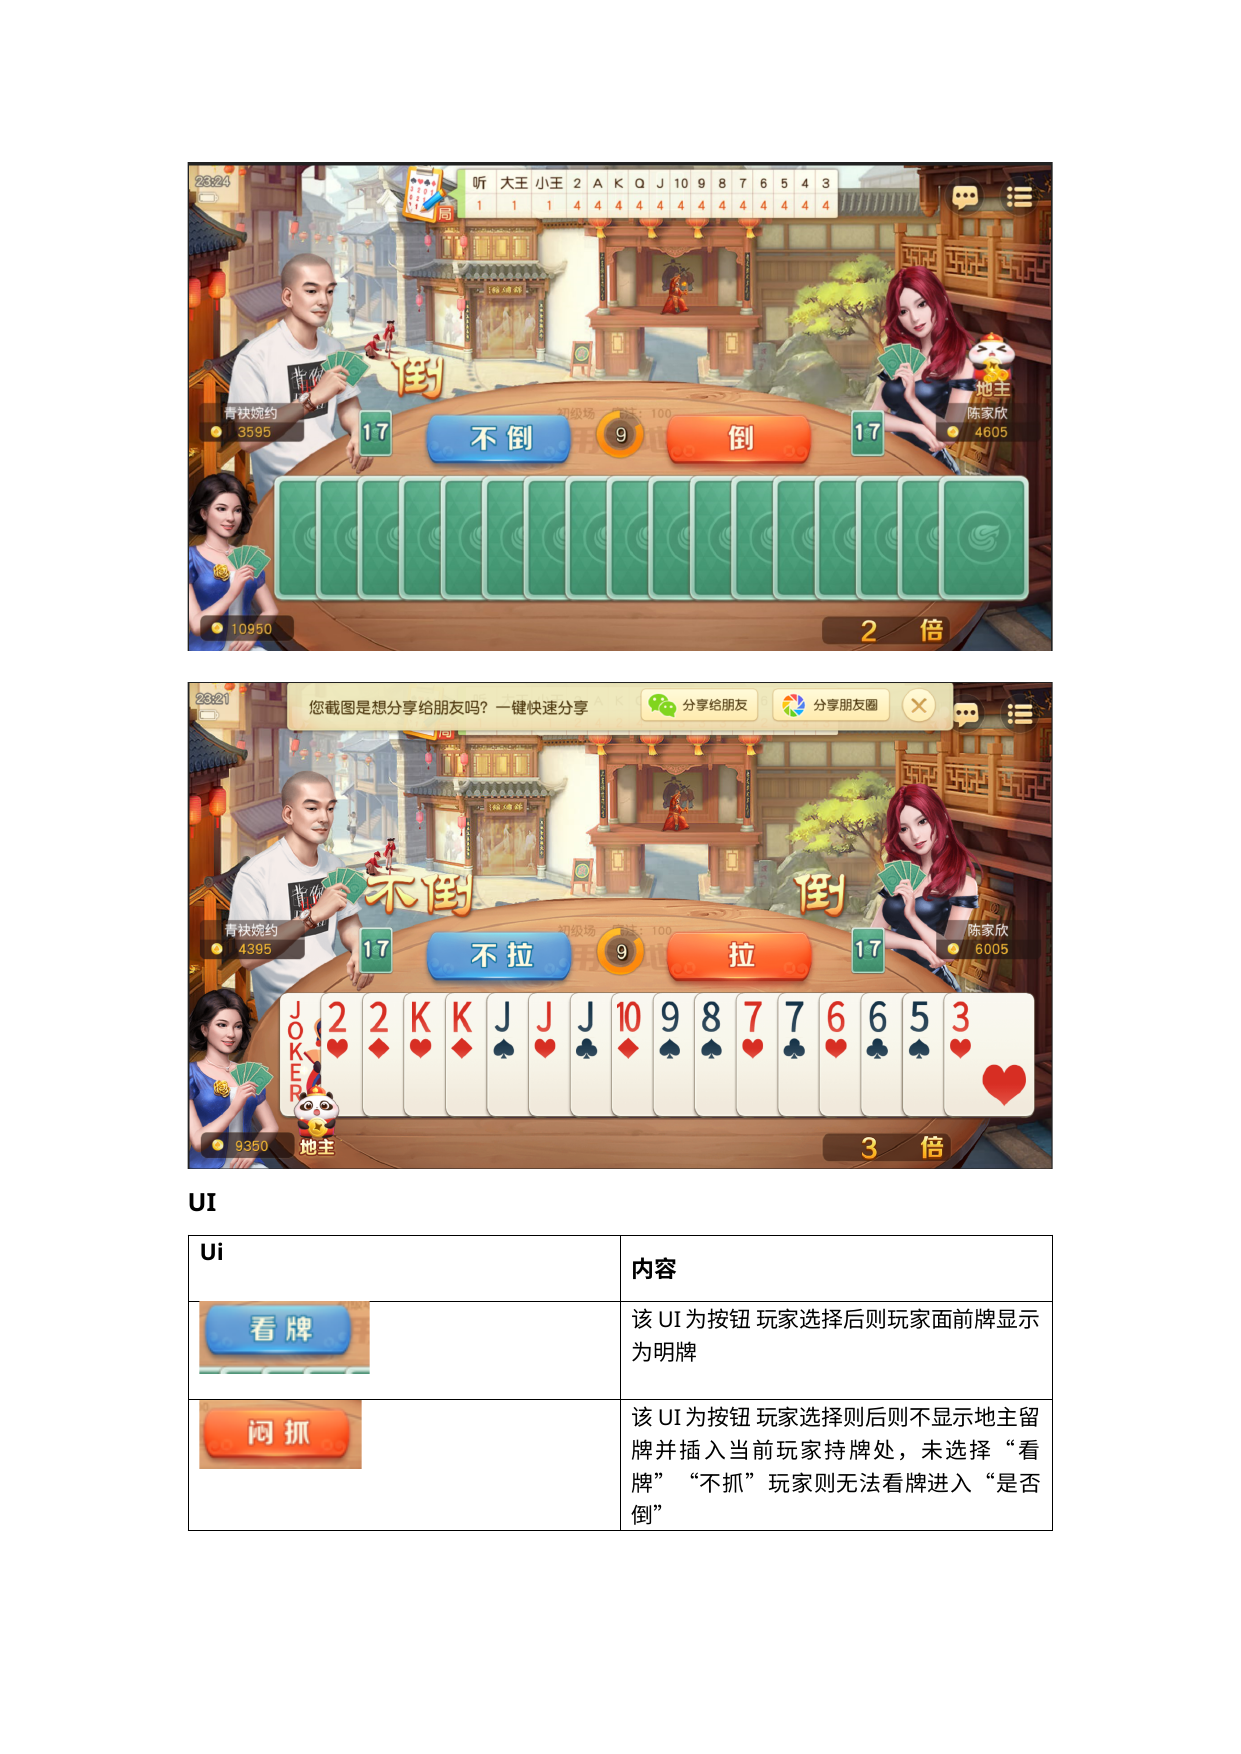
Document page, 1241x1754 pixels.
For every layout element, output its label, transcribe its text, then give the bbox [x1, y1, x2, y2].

table_header 内容 [621, 1236, 1052, 1301]
picture [187, 162, 1053, 651]
table_cell 该UI为按钮 玩家选择后则玩家面前牌显示为明牌 [621, 1302, 1052, 1399]
table_cell 该UI为按钮 玩家选择则后则不显示地主留牌并插入当前玩家持牌处，未选择“看牌”“不抓”玩家则无法看牌进入“是否倒” [621, 1400, 1052, 1530]
text UI [187, 1169, 1053, 1234]
table_cell [189, 1302, 620, 1399]
table_header Ui [189, 1236, 620, 1301]
picture [187, 682, 1053, 1169]
table_cell [189, 1400, 620, 1530]
picture [199, 1301, 370, 1374]
picture [199, 1400, 362, 1469]
